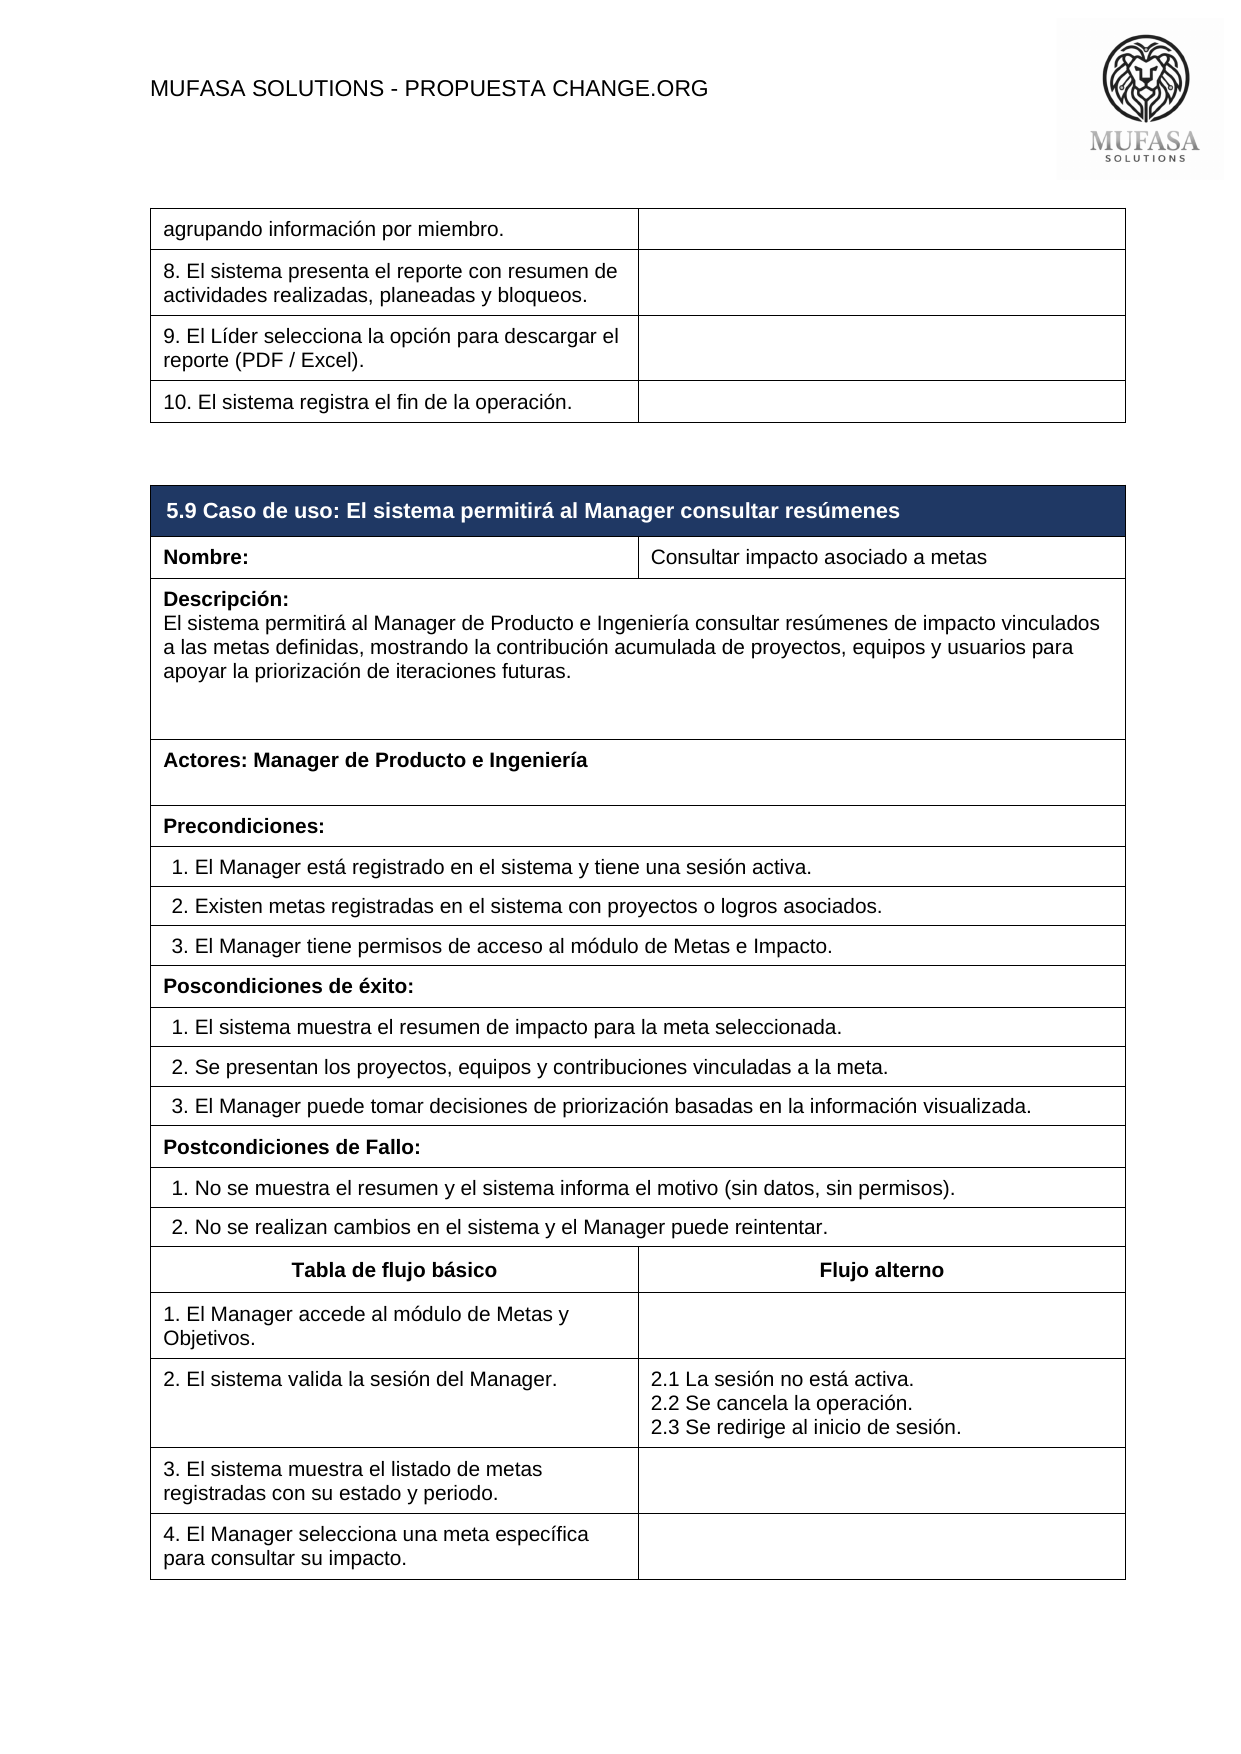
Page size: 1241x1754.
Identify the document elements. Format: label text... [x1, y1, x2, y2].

table_cell 2. Existen metas registradas en el sistema con proyectos o logros asociados. [151, 887, 1125, 925]
table_cell [639, 250, 1125, 315]
table_cell Consultar impacto asociado a metas [639, 537, 1125, 577]
table_header 5.9 Caso de uso: El sistema permitirá al Manager consultar resúmenes [151, 486, 1125, 536]
table_cell Descripción: El sistema permitirá al Manager de Producto e Ingeniería consultar resúmenes de impacto vinculados a las metas definidas, mostrando la contribución acumulada de proyectos, equipos y usuarios para apoyar la priorización de iteraciones futuras. [151, 579, 1125, 739]
table_cell 7. El sistema genera el reporte consolidado agrupando información por miembro. [151, 209, 638, 249]
table_cell 8. El sistema presenta el reporte con resumen de actividades realizadas, planeadas y bloqueos. [151, 250, 638, 315]
table_cell 1. No se muestra el resumen y el sistema informa el motivo (sin datos, sin permisos). [151, 1168, 1125, 1207]
table_cell Poscondiciones de éxito: [151, 966, 1125, 1007]
table_cell Precondiciones: [151, 806, 1125, 846]
table_cell [639, 1514, 1125, 1578]
table_cell Nombre: [151, 537, 638, 577]
table_cell Flujo alterno [639, 1247, 1125, 1292]
table_cell 1. El Manager accede al módulo de Metas y Objetivos. [151, 1293, 638, 1358]
table_cell Actores: Manager de Producto e Ingeniería [151, 740, 1125, 804]
table_cell Tabla de flujo básico [151, 1247, 638, 1292]
table_cell [639, 381, 1125, 422]
table_cell 2.1 La sesión no está activa. 2.2 Se cancela la operación. 2.3 Se redirige al inicio de sesión. [639, 1359, 1125, 1447]
table_cell 3. El Manager puede tomar decisiones de priorización basadas en la información visualizada. [151, 1087, 1125, 1125]
table_cell [639, 1293, 1125, 1358]
table_cell 9. El Líder selecciona la opción para descargar el reporte (PDF / Excel). [151, 316, 638, 380]
table_cell 10. El sistema registra el fin de la operación. [151, 381, 638, 422]
table_cell [639, 209, 1125, 249]
table_cell 2. Se presentan los proyectos, equipos y contribuciones vinculadas a la meta. [151, 1047, 1125, 1086]
table_cell 2. El sistema valida la sesión del Manager. [151, 1359, 638, 1447]
picture [1056, 18, 1225, 180]
table_cell [639, 1448, 1125, 1513]
table_cell 1. El sistema muestra el resumen de impacto para la meta seleccionada. [151, 1008, 1125, 1046]
table_cell [639, 316, 1125, 380]
table_cell 4. El Manager selecciona una meta específica para consultar su impacto. [151, 1514, 638, 1578]
table_cell 3. El Manager tiene permisos de acceso al módulo de Metas e Impacto. [151, 926, 1125, 965]
table_cell 3. El sistema muestra el listado de metas registradas con su estado y periodo. [151, 1448, 638, 1513]
table_cell 2. No se realizan cambios en el sistema y el Manager puede reintentar. [151, 1208, 1125, 1246]
table_cell Postcondiciones de Fallo: [151, 1126, 1125, 1167]
table_cell 1. El Manager está registrado en el sistema y tiene una sesión activa. [151, 847, 1125, 886]
